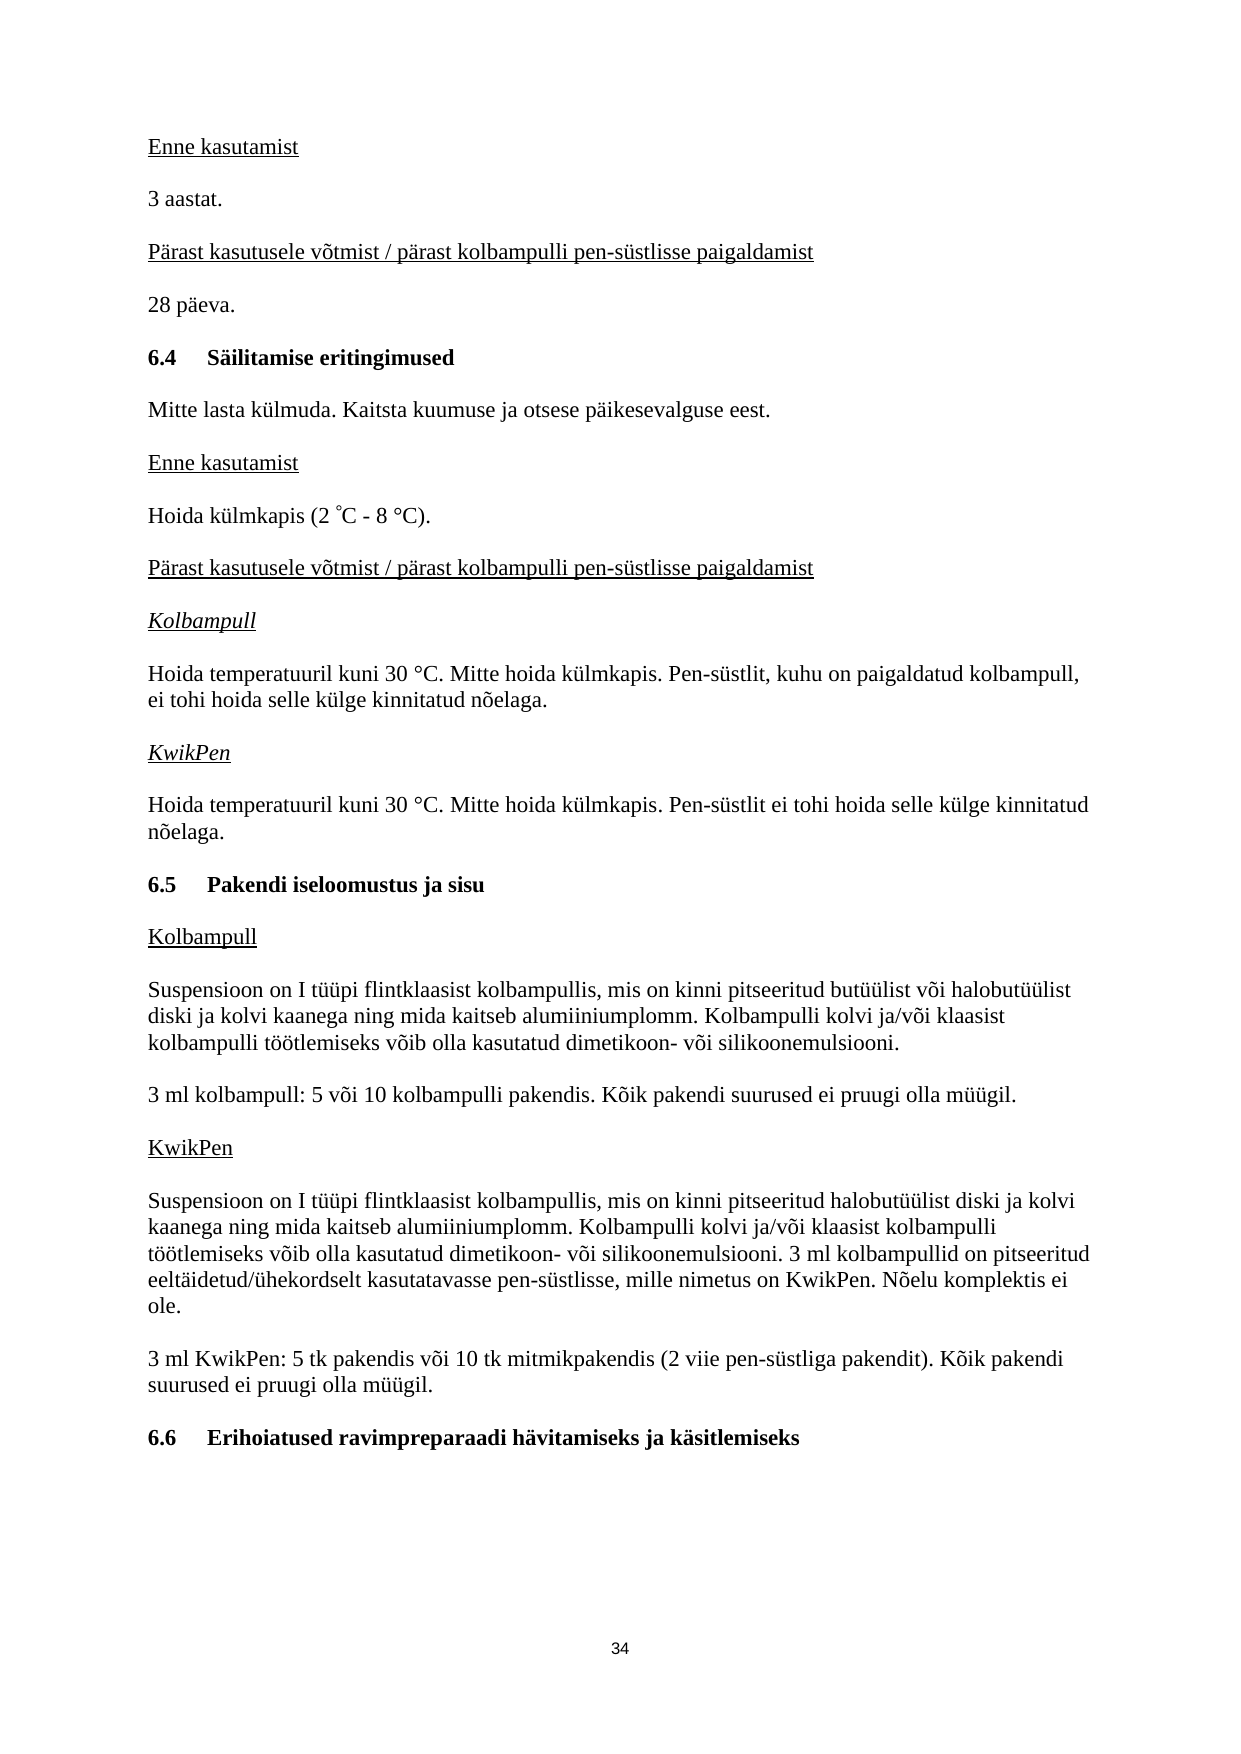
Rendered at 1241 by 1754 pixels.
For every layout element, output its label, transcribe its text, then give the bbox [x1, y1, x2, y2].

text 28 päeva. [148, 291, 1092, 317]
text Suspensioon on I tüüpi flintklaasist kolbampullis, mis on kinni pitseeritud butüülist või halobutüülist diski ja kolvi kaanega ning mida kaitseb alumiiniumplomm. Kolbampulli kolvi ja/või klaasist kolbampulli töötlemiseks võib olla kasutatud dimetikoon- või silikoonemulsiooni. [148, 976, 1092, 1055]
text Suspensioon on I tüüpi flintklaasist kolbampullis, mis on kinni pitseeritud halobutüülist diski ja kolvi kaanega ning mida kaitseb alumiiniumplomm. Kolbampulli kolvi ja/või klaasist kolbampulli töötlemiseks võib olla kasutatud dimetikoon- või silikoonemulsiooni. 3 ml kolbampullid on pitseeritud eeltäidetud/ühekordselt kasutatavasse pen-süstlisse, mille nimetus on KwikPen. Nõelu komplektis ei ole. [148, 1187, 1092, 1319]
text 6.4 Säilitamise eritingimused [148, 343, 1092, 370]
text 6.5 Pakendi iseloomustus ja sisu [148, 871, 1092, 897]
text Pärast kasutusele võtmist / pärast kolbampulli pen-süstlisse paigaldamist [148, 238, 1092, 264]
text Pärast kasutusele võtmist / pärast kolbampulli pen-süstlisse paigaldamist [148, 554, 1092, 581]
text 3 aastat. [148, 185, 1092, 212]
text Mitte lasta külmuda. Kaitsta kuumuse ja otsese päikesevalguse eest. [148, 396, 1092, 423]
text Hoida temperatuuril kuni 30 °C. Mitte hoida külmkapis. Pen-süstlit, kuhu on paigaldatud kolbampull, ei tohi hoida selle külge kinnitatud nõelaga. [148, 660, 1092, 712]
text KwikPen [148, 739, 1092, 765]
text KwikPen [148, 1134, 1092, 1161]
text 3 ml KwikPen: 5 tk pakendis või 10 tk mitmikpakendis (2 viie pen-süstliga pakendit). Kõik pakendi suurused ei pruugi olla müügil. [148, 1345, 1092, 1398]
text Kolbampull [148, 607, 1092, 633]
text Hoida külmkapis (2 C - 8 °C). [148, 502, 1092, 528]
text Enne kasutamist [148, 133, 1092, 159]
text 3 ml kolbampull: 5 või 10 kolbampulli pakendis. Kõik pakendi suurused ei pruugi olla müügil. [148, 1081, 1092, 1108]
text 6.6 Erihoiatused ravimpreparaadi hävitamiseks ja käsitlemiseks [148, 1424, 1092, 1450]
text Kolbampull [148, 923, 1092, 950]
text Enne kasutamist [148, 449, 1092, 475]
text Hoida temperatuuril kuni 30 °C. Mitte hoida külmkapis. Pen-süstlit ei tohi hoida selle külge kinnitatud nõelaga. [148, 792, 1092, 844]
